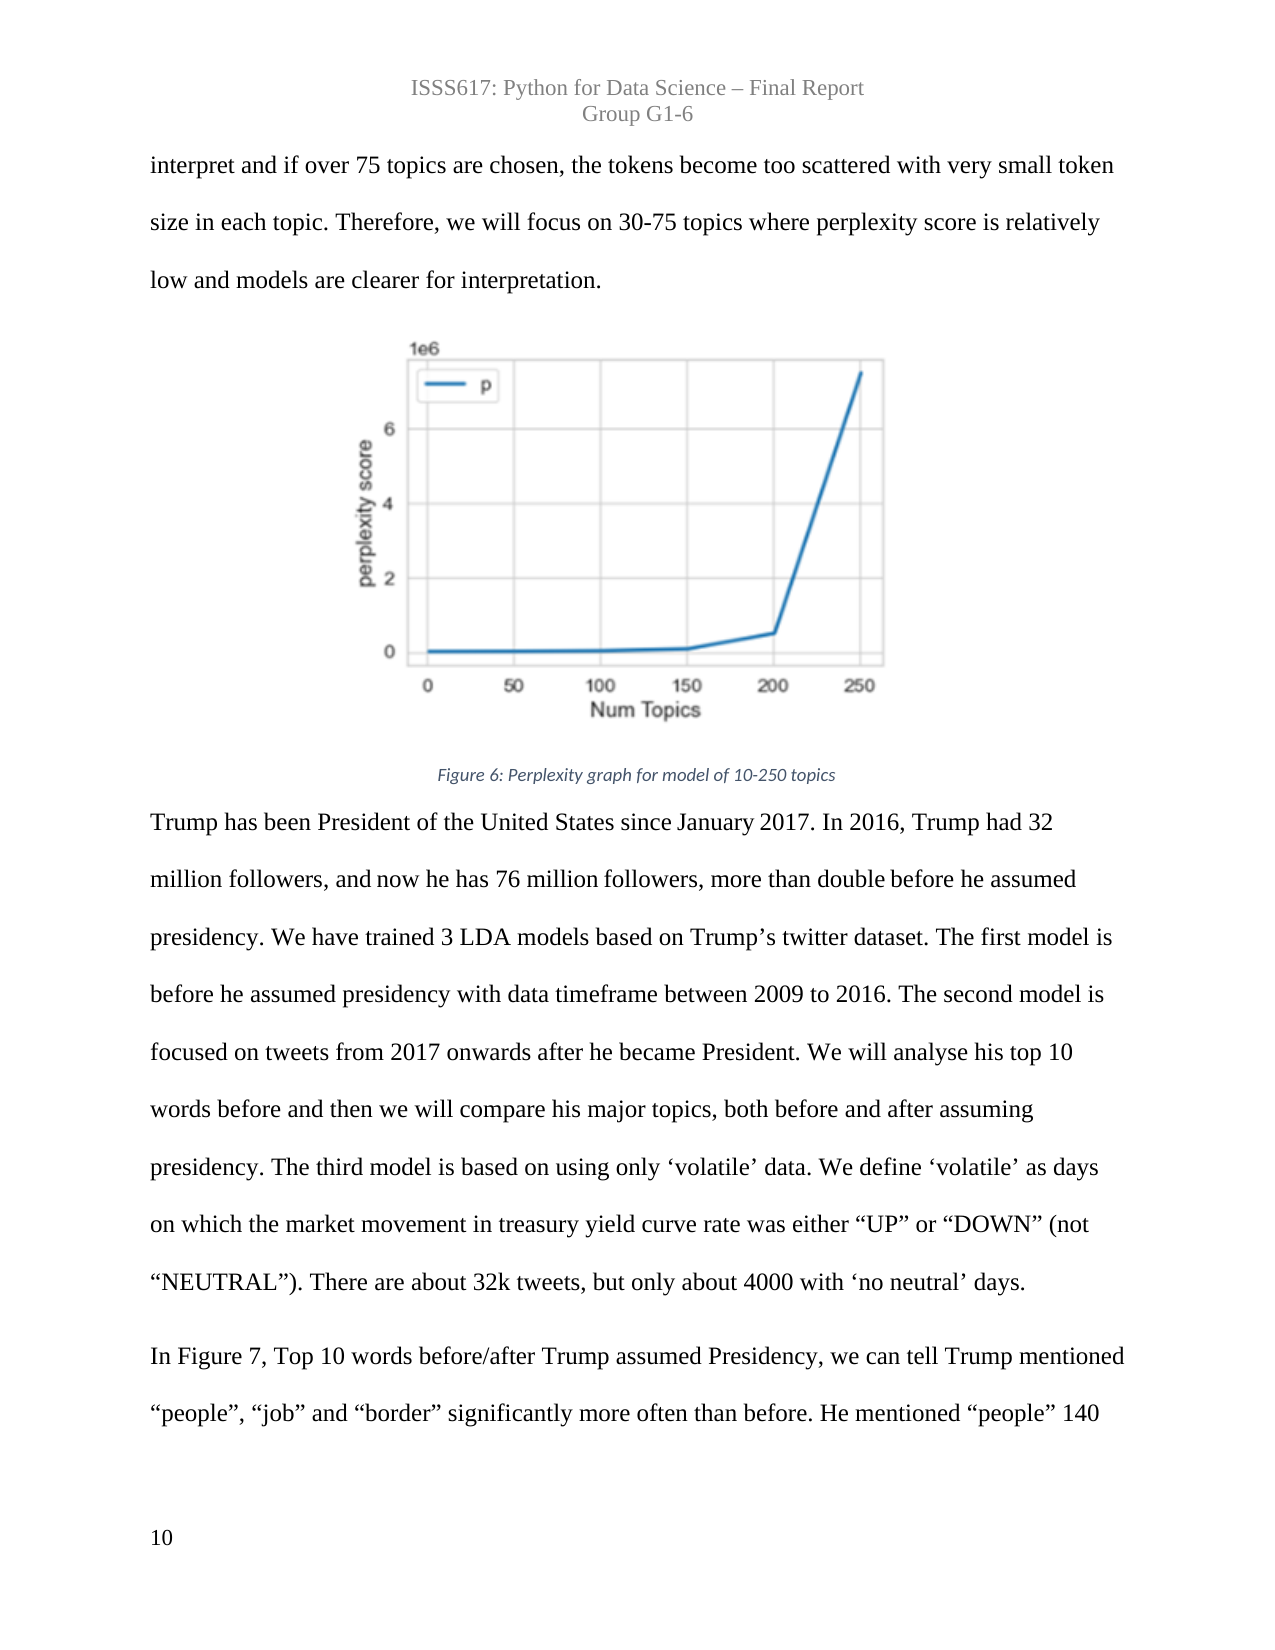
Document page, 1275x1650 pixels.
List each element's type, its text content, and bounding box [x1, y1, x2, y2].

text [150, 150, 1125, 294]
picture [324, 339, 951, 744]
text Trump has been President of the United States since January 2017. In 2016, Trump had 32 million followers, and now he has 76 million followers, more than double before he assumed presidency. We have trained 3 LDA models based on Trump’s twitter dataset. The first model is before he assumed presidency with data timeframe between 2009 to 2016. The second model is focused on tweets from 2017 onwards after he became President. We will analyse his top 10 words before and then we will compare his major topics, both before and after assuming presidency. The third model is based on using only ‘volatile’ data. We define ‘volatile’ as days on which the market movement in treasury yield curve rate was either “UP” or “DOWN” (not “NEUTRAL”). There are about 32k tweets, but only about 4000 with ‘no neutral’ days. [150, 807, 1125, 1295]
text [150, 1341, 1125, 1427]
text Figure 6: Perplexity graph for model of 10-250 topics [150, 763, 1125, 786]
